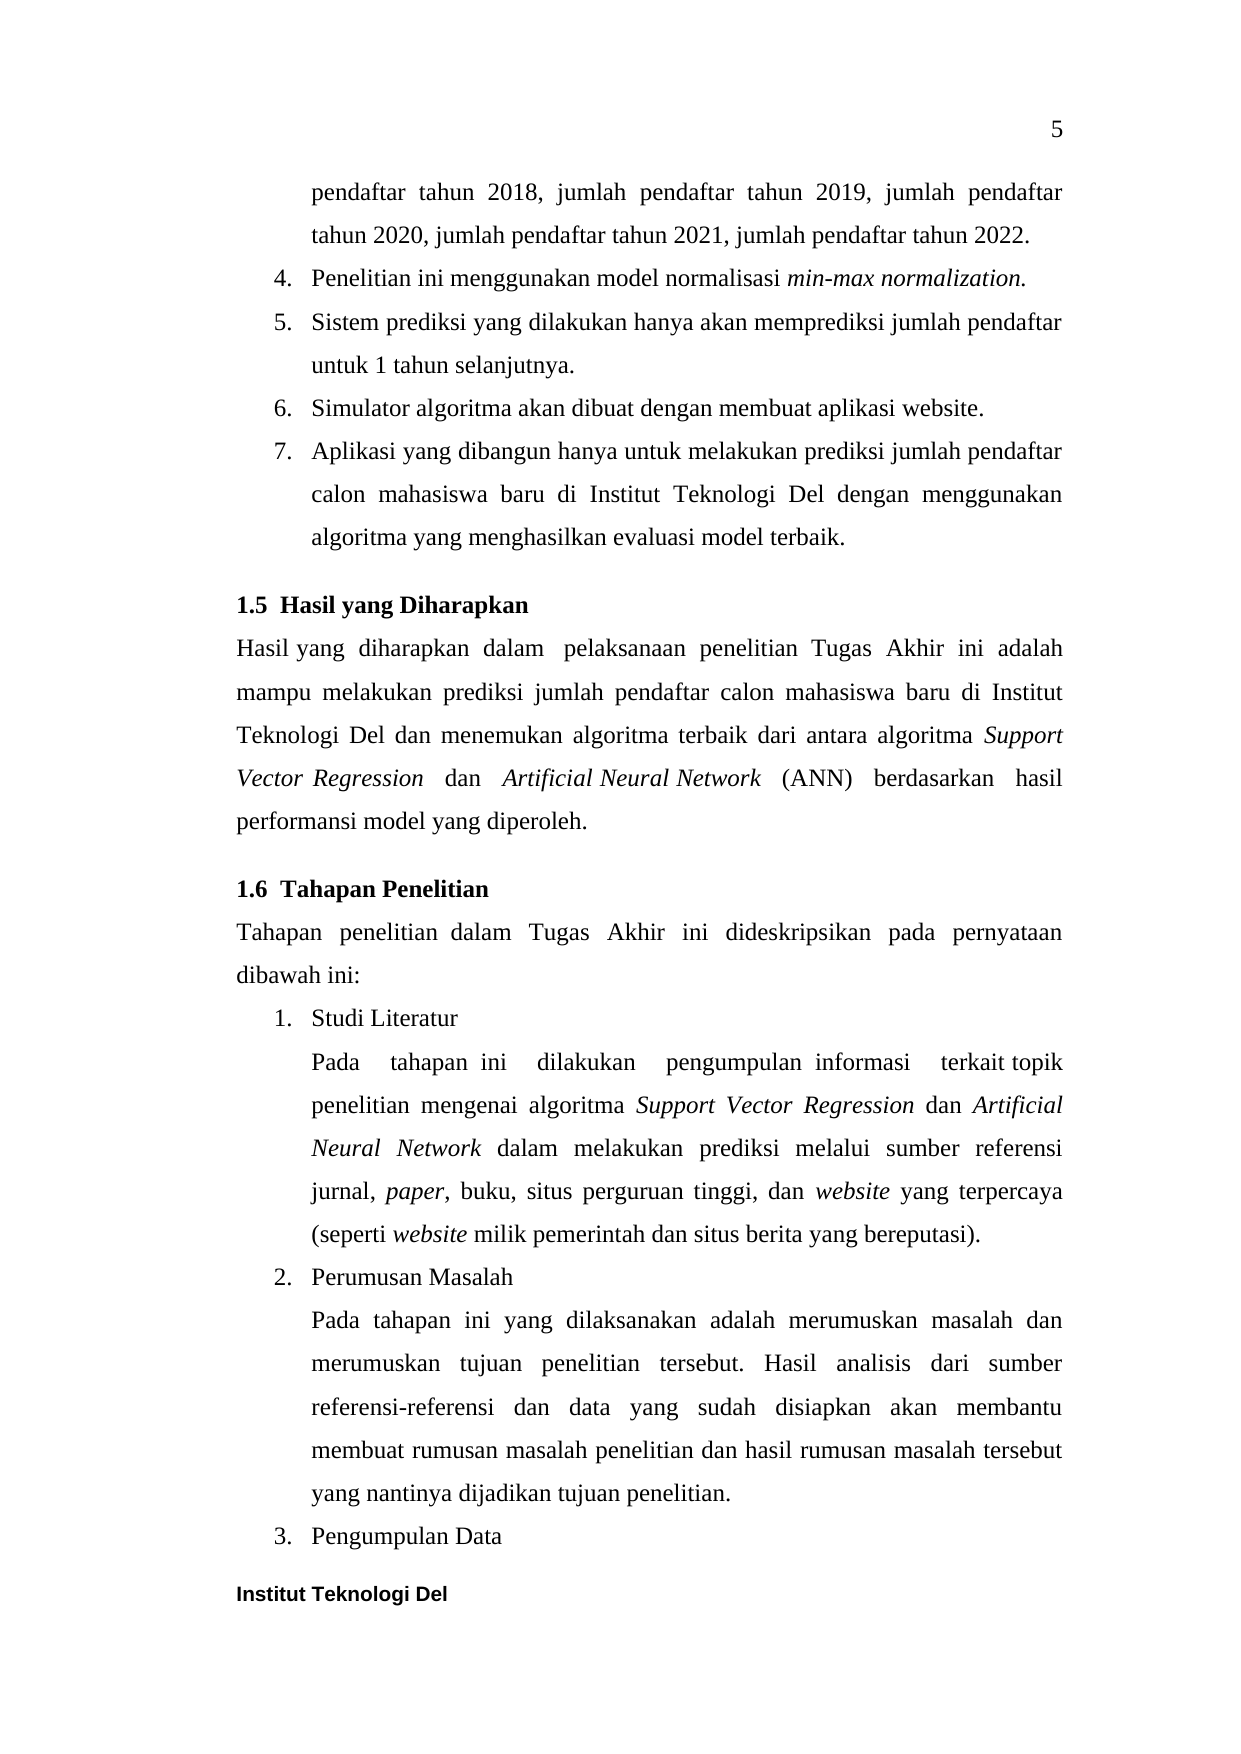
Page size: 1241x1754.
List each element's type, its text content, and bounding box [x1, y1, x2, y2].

list Penelitian ini menggunakan model normalisasi min-max normalization. [274, 263, 1063, 292]
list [274, 177, 1063, 249]
list Simulator algoritma akan dibuat dengan membuat aplikasi website. [274, 393, 1063, 422]
subtitle 1.6 Tahapan Penelitiann [236, 874, 1063, 903]
text Pada tahapan ini yang dilaksanakan adalah merumuskan masalah dan merumuskan tujuan penelitian tersebut. Hasil analisis dari sumber referensi-referensi dan data yang sudah disiapkan akan membantu membuat rumusan masalah penelitian dan hasil rumusan masalah tersebut yang nantinya dijadikan tujuan penelitian. [311, 1305, 1063, 1507]
list Aplikasi yang dibangun hanya untuk melakukan prediksi jumlah pendaftar calon mahasiswa baru di Institut Teknologi Del dengan menggunakan algoritma yang menghasilkan evaluasi model terbaik. [274, 436, 1063, 551]
list Pengumpulan Dataa [274, 1521, 1063, 1550]
text Tahapan penelitianndalam Tugas Akhir ini dideskripsikan pada pernyataan dibawah ini: [236, 917, 1063, 989]
list Sistem prediksi yang dilakukan hanya akan memprediksi jumlah pendaftar untuk 1 tahun selanjutnya. [274, 307, 1063, 378]
text Hasillyang diharapkan dalammpelaksanaan penelitiannTugas Akhir ini adalah mampu melakukan prediksi jumlah pendaftar calon mahasiswa baru di Institut Teknologi Del dan menemukan algoritma terbaik dari antara algoritma Support VectorrRegression dan ArtificiallNeurallNetwork (ANN) berdasarkan hasil performansi model yang diperoleh. [236, 633, 1063, 835]
subtitle 1.5 Hasil yang Diharapkann [236, 590, 1063, 619]
list Perumusan Masalah [274, 1262, 1063, 1291]
list Studi Literatur [274, 1003, 1063, 1032]
text Pada tahapannini dilakukan pengumpulanninformasi terkaitttopik penelitian mengenai algoritma Support Vector Regression dan Artificial Neural Network dalam melakukan prediksi melalui sumber referensi jurnal, paper, buku, situs perguruan tinggi, dan website yang terpercaya (seperti website milik pemerintah dan situs berita yang bereputasi). [311, 1047, 1063, 1248]
